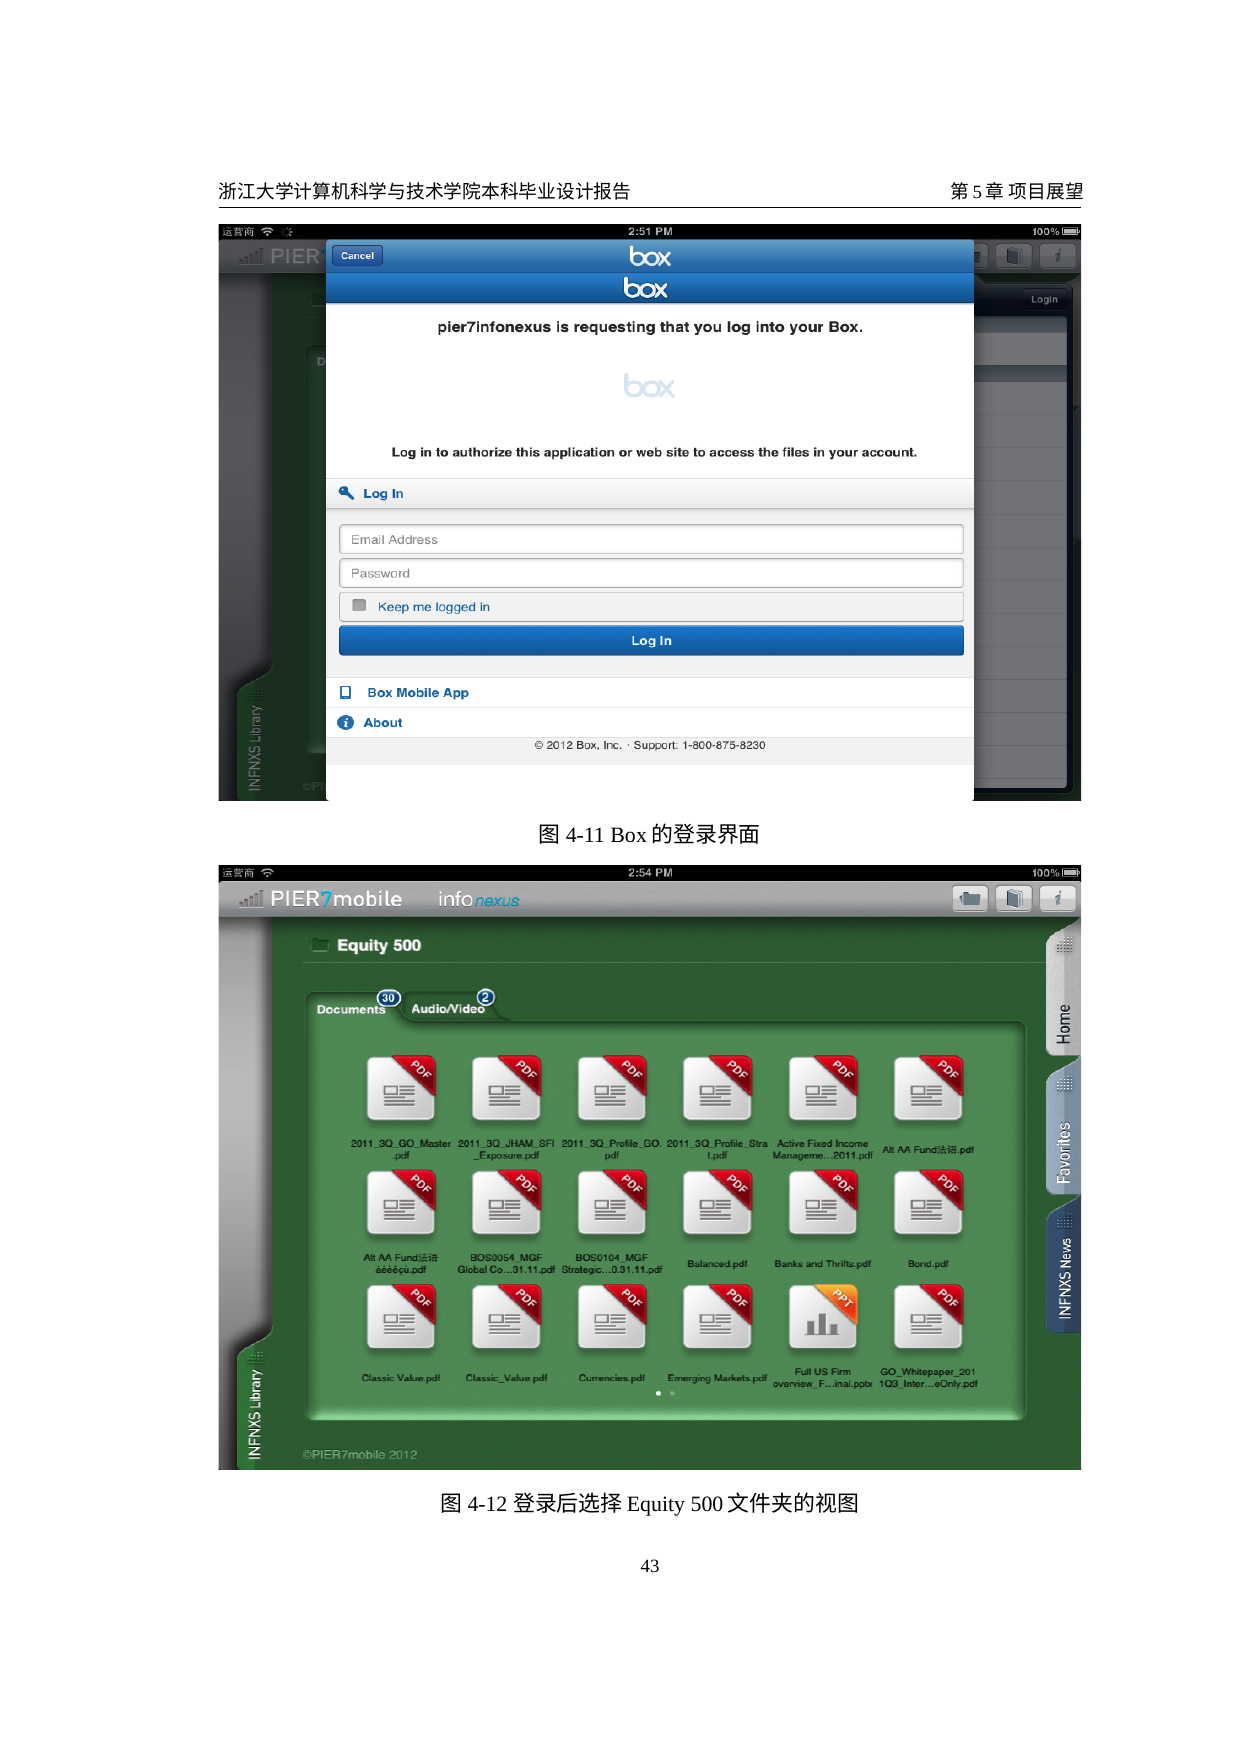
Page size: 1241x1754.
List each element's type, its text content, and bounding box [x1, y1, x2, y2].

picture [218, 224, 1082, 801]
picture [218, 865, 1082, 1470]
